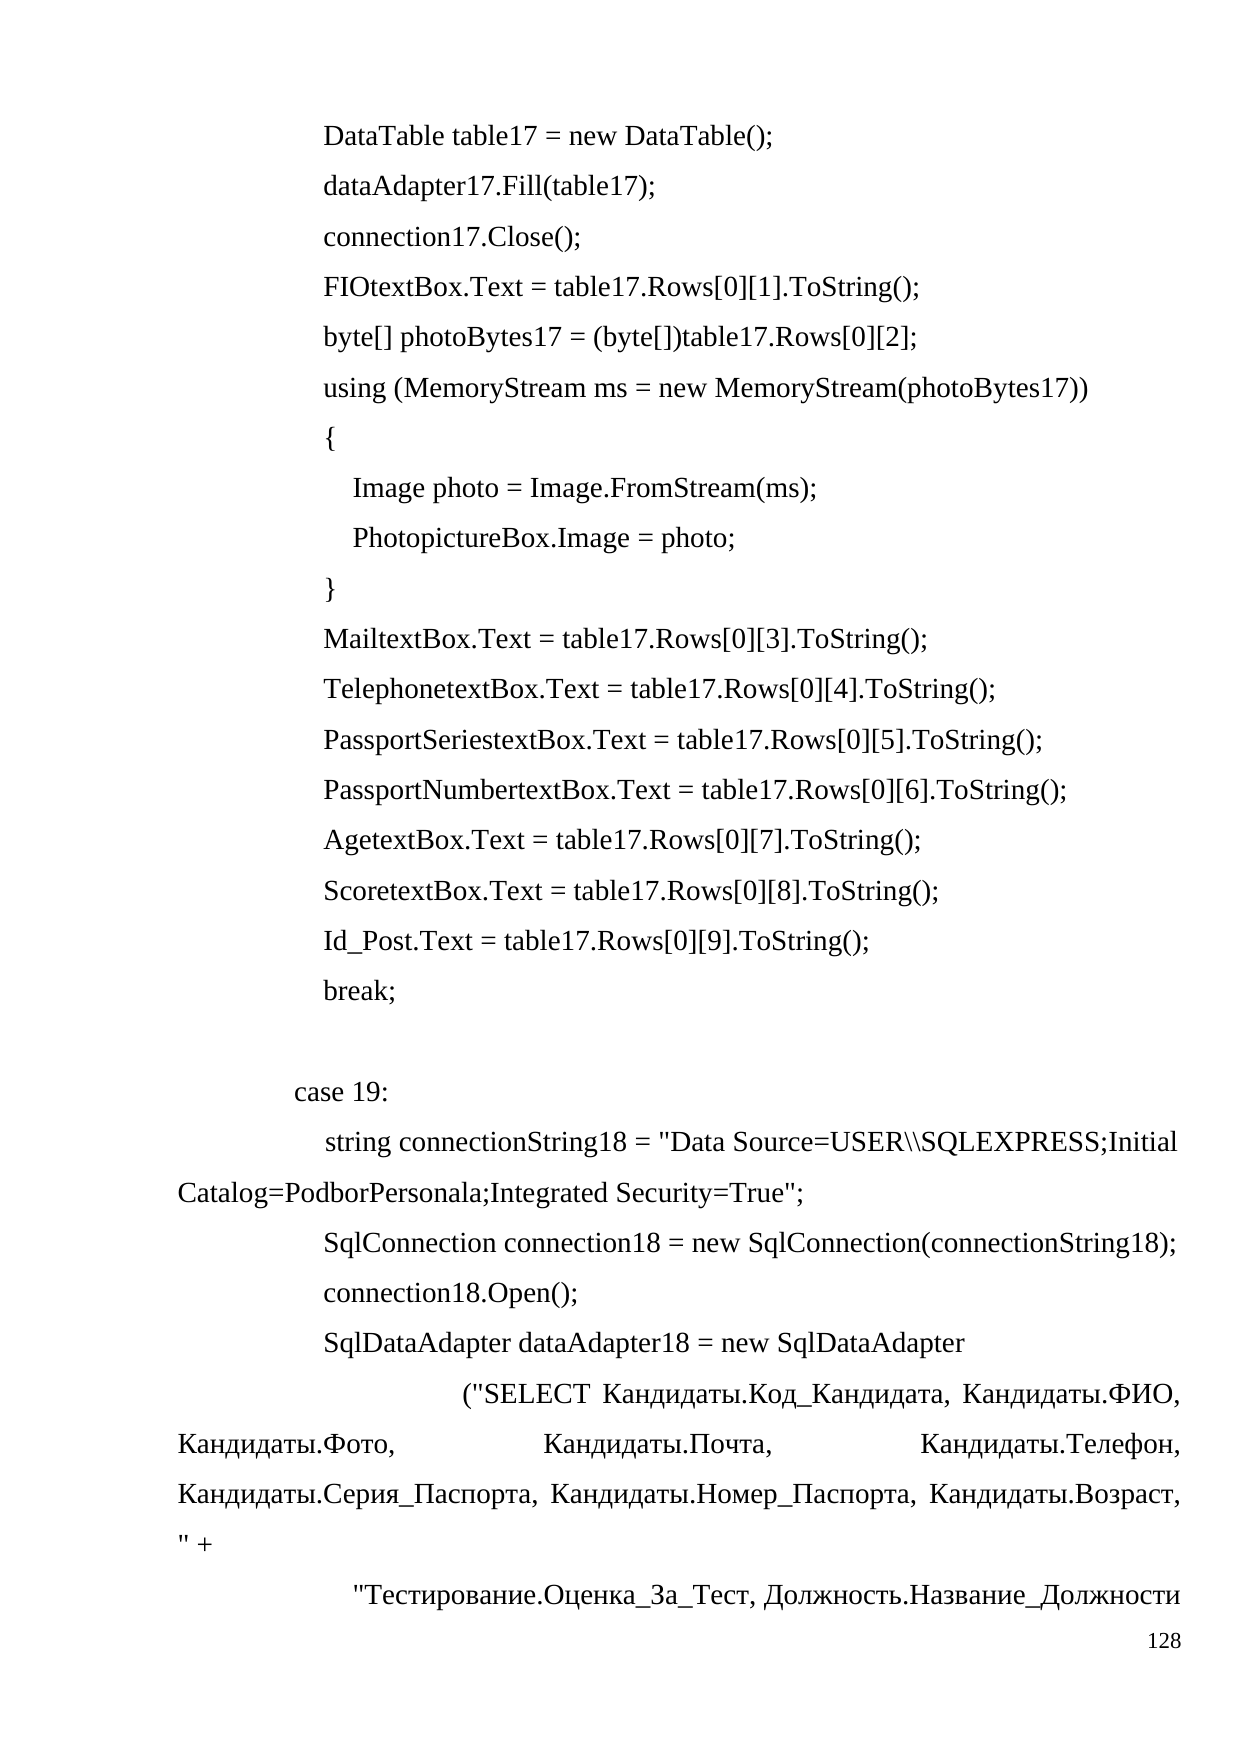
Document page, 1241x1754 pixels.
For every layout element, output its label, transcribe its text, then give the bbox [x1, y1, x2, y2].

text } [177, 571, 1181, 604]
text dataAdapter17.Fill(table17); [177, 168, 1181, 202]
text MailtextBox.Text = table17.Rows[0][3].ToString(); [177, 621, 1181, 655]
text SqlConnection connection18 = new SqlConnection(connectionString18); [177, 1225, 1181, 1258]
text PhotopictureBox.Image = photo; [177, 521, 1181, 554]
text break; [177, 973, 1181, 1007]
text { [177, 420, 1181, 453]
text PassportNumbertextBox.Text = table17.Rows[0][6].ToString(); [177, 772, 1181, 806]
text Image photo = Image.FromStream(ms); [177, 470, 1181, 504]
text connection17.Close(); [177, 219, 1181, 252]
text using (MemoryStream ms = new MemoryStream(photoBytes17)) [177, 370, 1181, 403]
text ("SELECT Кандидаты.Код_Кандидата, Кандидаты.ФИО, Кандидаты.Фото, Кандидаты.Почта, Кандидаты.Телефон, Кандидаты.Серия_Паспорта, Кандидаты.Номер_Паспорта, Кандидаты.Возраст, " + [177, 1376, 1181, 1560]
text AgetextBox.Text = table17.Rows[0][7].ToString(); [177, 822, 1181, 856]
text DataTable table17 = new DataTable(); [177, 118, 1181, 152]
text string connectionString18 = "Data Source=USER\\SQLEXPRESS;Initial Catalog=PodborPersonala;Integrated Security=True"; [177, 1124, 1181, 1208]
text ScoretextBox.Text = table17.Rows[0][8].ToString(); [177, 873, 1181, 906]
text FIOtextBox.Text = table17.Rows[0][1].ToString(); [177, 269, 1181, 303]
text TelephonetextBox.Text = table17.Rows[0][4].ToString(); [177, 672, 1181, 705]
text PassportSeriestextBox.Text = table17.Rows[0][5].ToString(); [177, 722, 1181, 755]
text SqlDataAdapter dataAdapter18 = new SqlDataAdapter [177, 1326, 1181, 1359]
text case 19: [177, 1074, 1181, 1108]
text connection18.Open(); [177, 1275, 1181, 1309]
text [177, 1577, 1181, 1611]
text Id_Post.Text = table17.Rows[0][9].ToString(); [177, 923, 1181, 957]
text byte[] photoBytes17 = (byte[])table17.Rows[0][2]; [177, 319, 1181, 353]
